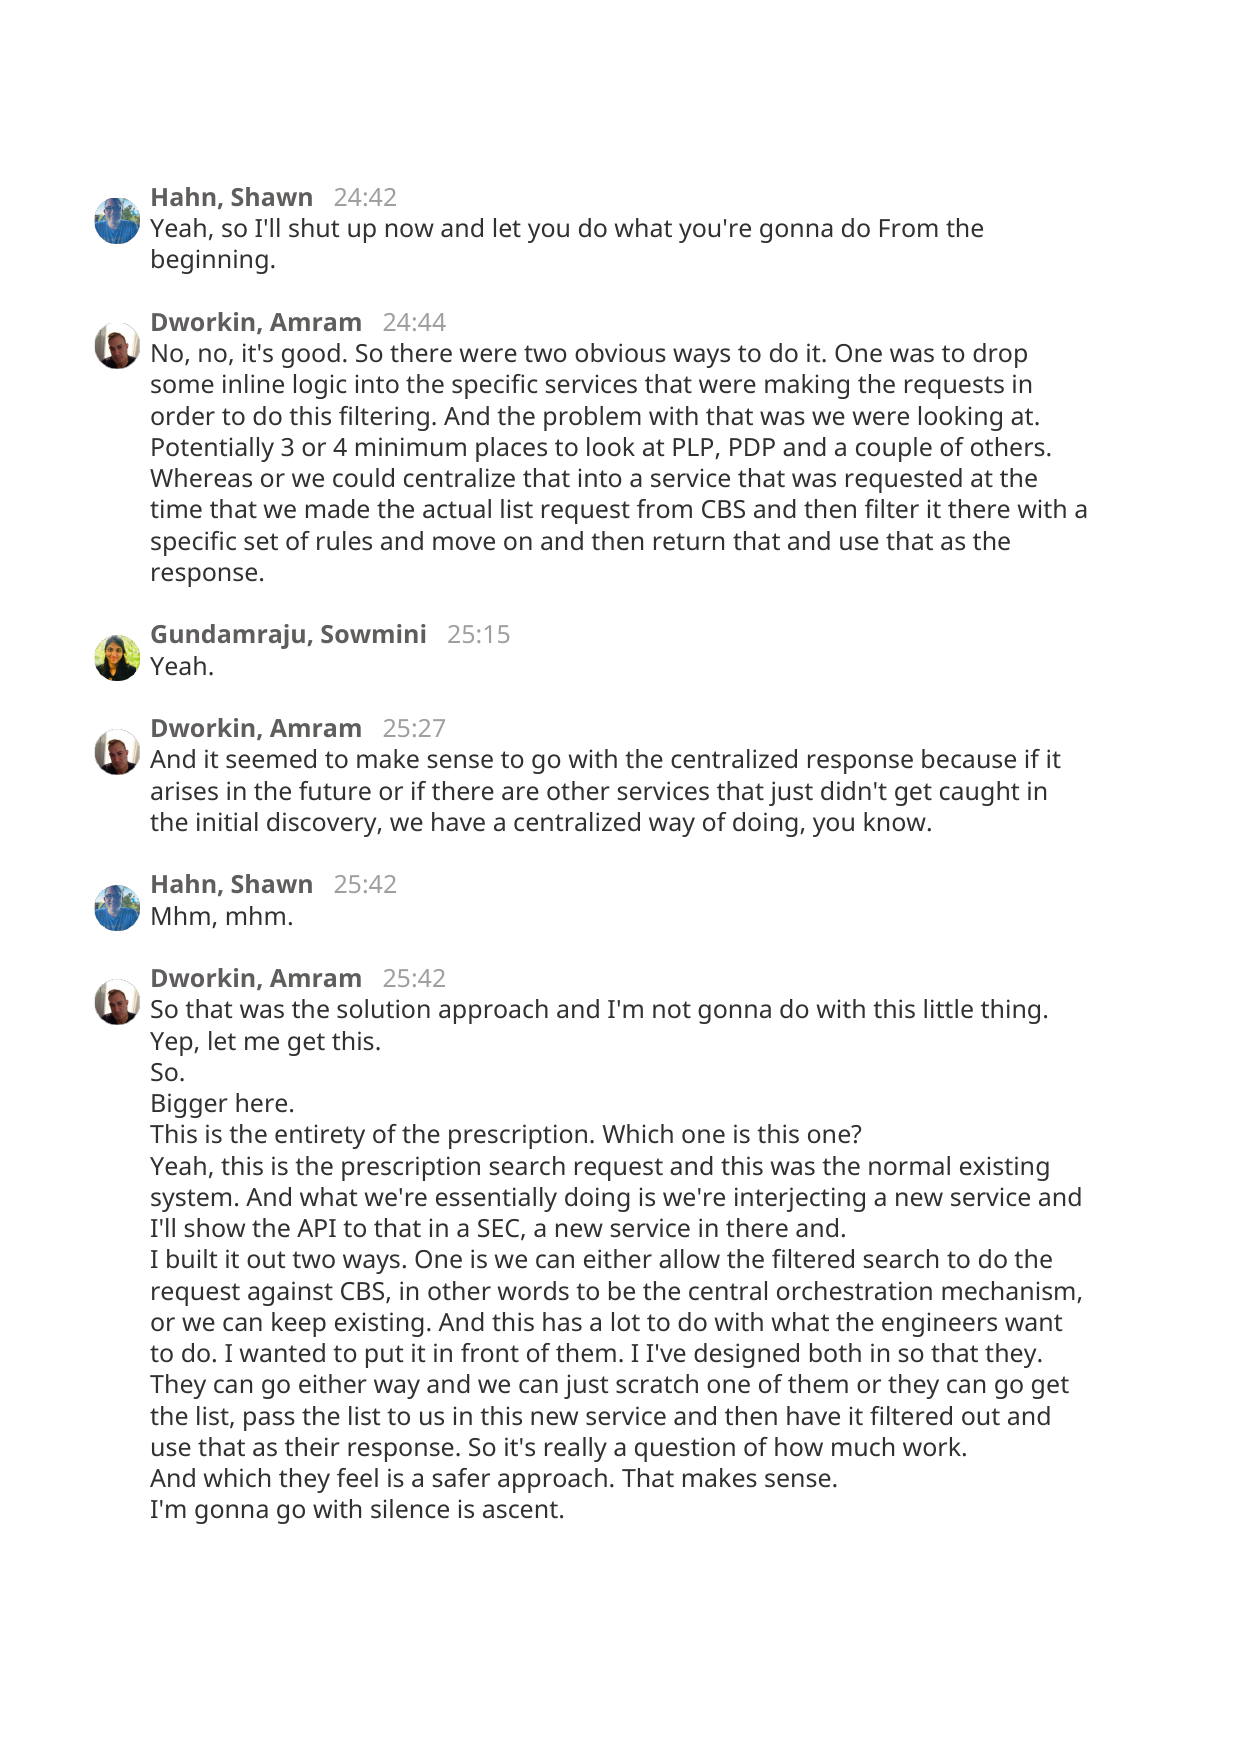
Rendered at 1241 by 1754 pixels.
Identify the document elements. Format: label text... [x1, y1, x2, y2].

text Hahn, Shawn 24:42 Yeah, so I'll shut up now and let you do what you're gonna do From the beginning. [150, 150, 1090, 275]
text Gundamraju, Sowmini 25:15 Yeah. [150, 587, 1090, 681]
picture [94, 729, 140, 775]
text Dworkin, Amram 25:27 And it seemed to make sense to go with the centralized response because if it arises in the future or if there are other services that just didn't get caught in the initial discovery, we have a centralized way of doing, you know. [150, 681, 1090, 837]
picture [94, 323, 140, 369]
text Dworkin, Amram 24:44 No, no, it's good. So there were two obvious ways to do it. One was to drop some inline logic into the specific services that were making the requests in order to do this filtering. And the problem with that was we were looking at. Potentially 3 or 4 minimum places to look at PLP, PDP and a couple of others. Whereas or we could centralize that into a service that was requested at the time that we made the actual list request from CBS and then filter it there with a specific set of rules and move on and then return that and use that as the response. [150, 275, 1090, 587]
picture [94, 885, 140, 931]
text Dworkin, Amram 25:42 So that was the solution approach and I'm not gonna do with this little thing. Yep, let me get this. So. Bigger here. This is the entirety of the prescription. Which one is this one? Yeah, this is the prescription search request and this was the normal existing system. And what we're essentially doing is we're interjecting a new service and I'll show the API to that in a SEC, a new service in there and. I built it out two ways. One is we can either allow the filtered search to do the request against CBS, in other words to be the central orchestration mechanism, or we can keep existing. And this has a lot to do with what the engineers want to do. I wanted to put it in front of them. I I've designed both in so that they. They can go either way and we can just scratch one of them or they can go get the list, pass the list to us in this new service and then have it filtered out and use that as their response. So it's really a question of how much work. And which they feel is a safer approach. That makes sense. I'm gonna go with silence is ascent. [150, 931, 1090, 1525]
picture [94, 635, 140, 681]
picture [94, 198, 140, 244]
picture [94, 979, 140, 1025]
text Hahn, Shawn 25:42 Mhm, mhm. [150, 837, 1090, 931]
